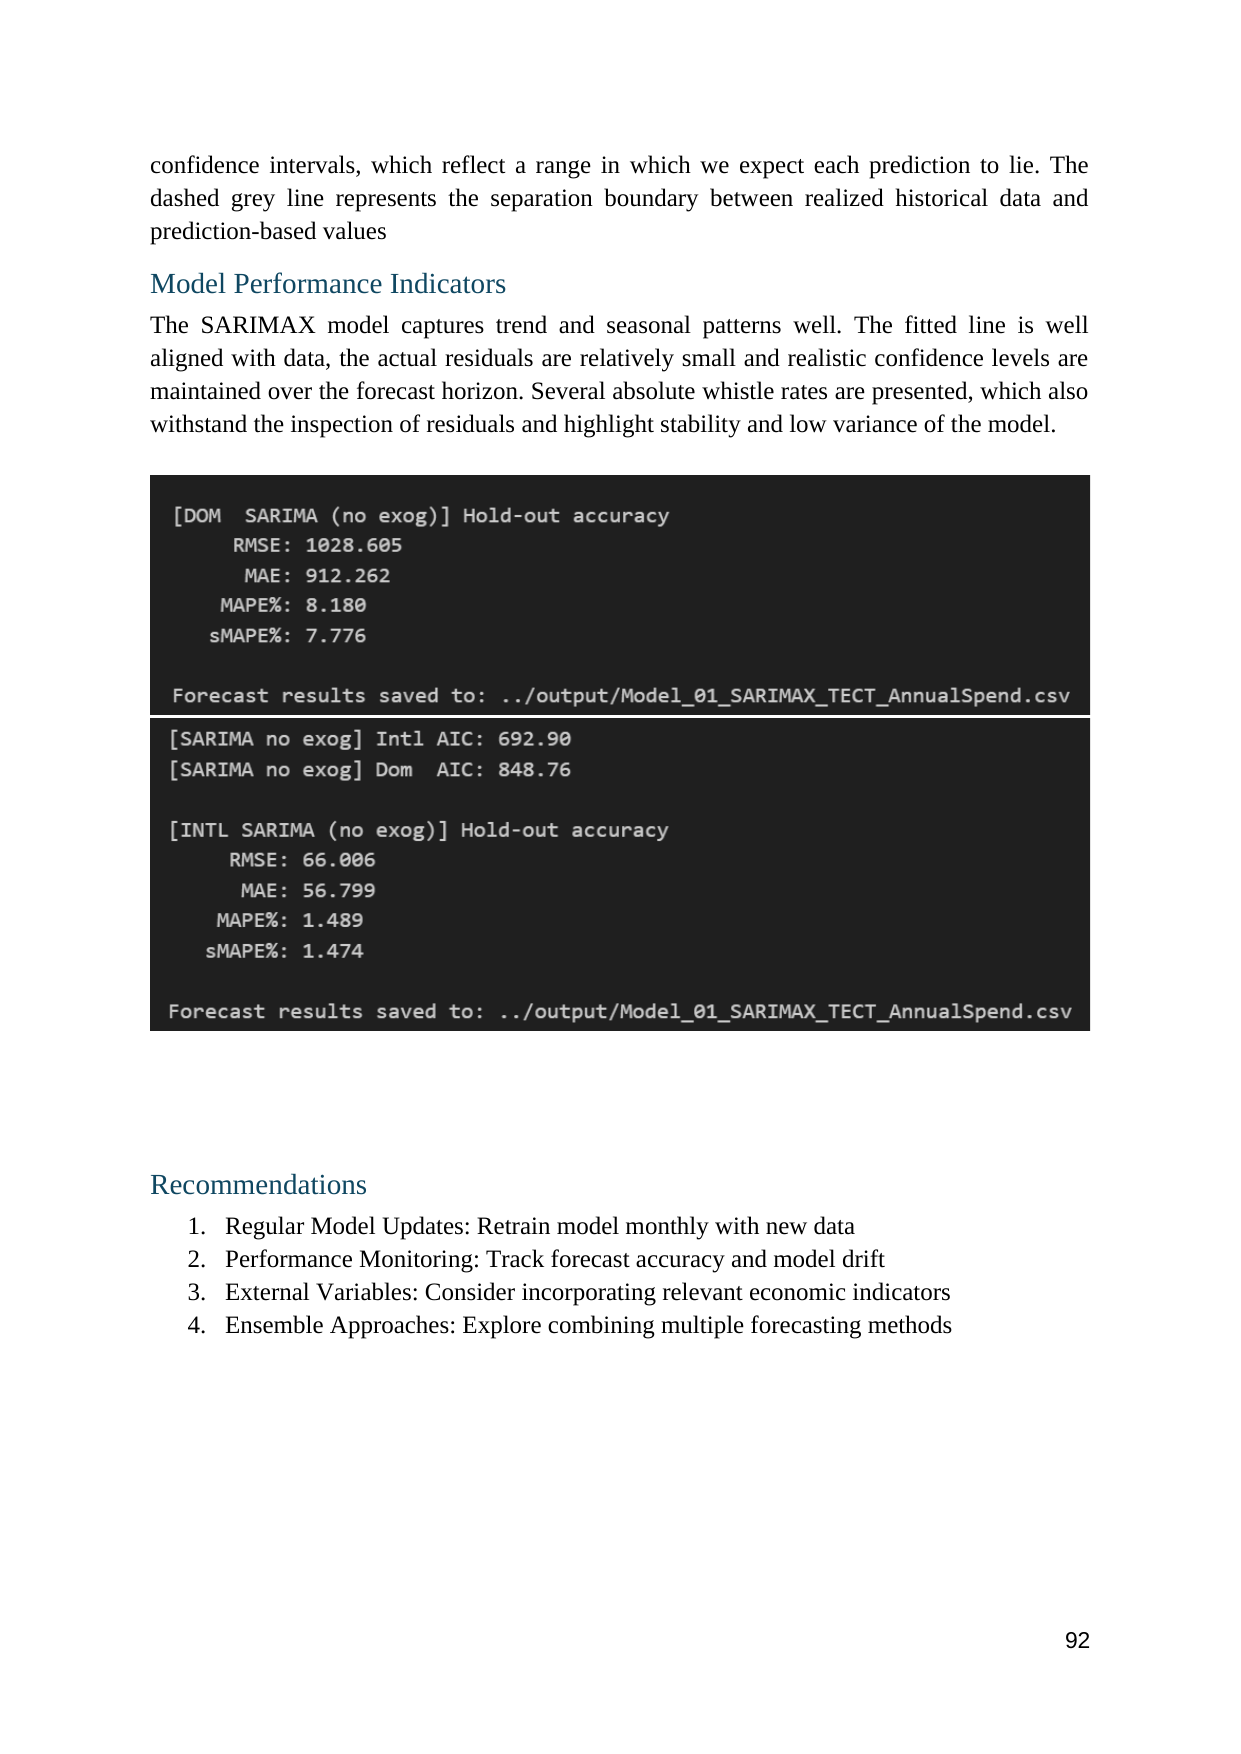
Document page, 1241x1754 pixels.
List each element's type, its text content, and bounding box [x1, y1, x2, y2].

list External Variables: Consider incorporating relevant economic indicators [187, 1277, 1090, 1306]
list Ensemble Approaches: Explore combining multiple forecasting methods [187, 1310, 1090, 1339]
text The SARIMAX model captures trend and seasonal patterns well. The fitted line is well aligned with data, the actual residuals are relatively small and realistic confidence levels are maintained over the forecast horizon. Several absolute whistle rates are presented, which also withstand the inspection of residuals and highlight stability and low variance of the model. [150, 310, 1090, 438]
picture [150, 718, 1091, 1031]
subtitle Recommendations [150, 1167, 1090, 1200]
list Regular Model Updates: Retrain model monthly with new data [187, 1211, 1090, 1240]
subtitle Model Performance Indicators [150, 266, 1090, 299]
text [150, 150, 1090, 245]
picture [150, 475, 1091, 715]
list Performance Monitoring: Track forecast accuracy and model drift [187, 1244, 1090, 1273]
